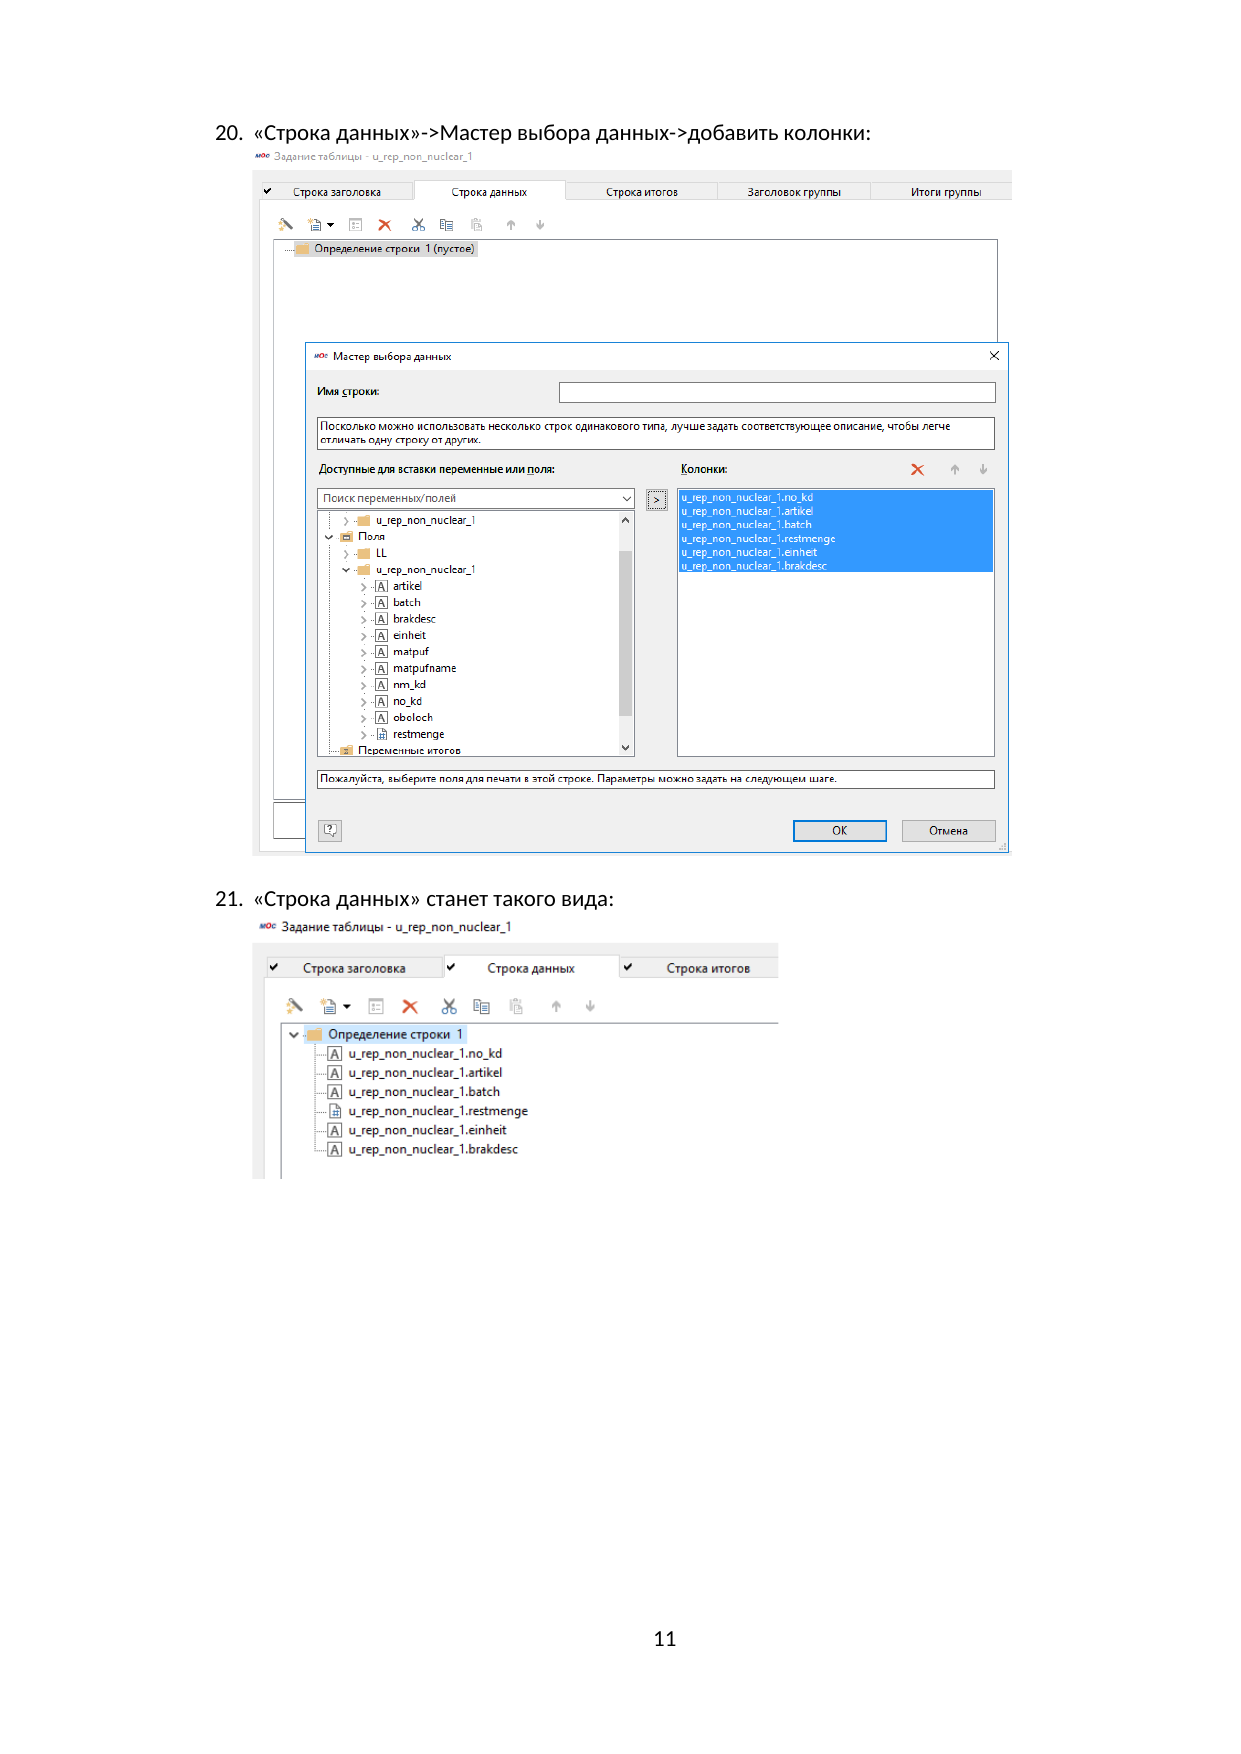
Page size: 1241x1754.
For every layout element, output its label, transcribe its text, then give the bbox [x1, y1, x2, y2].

picture [252, 146, 1012, 856]
picture [252, 911, 779, 1179]
